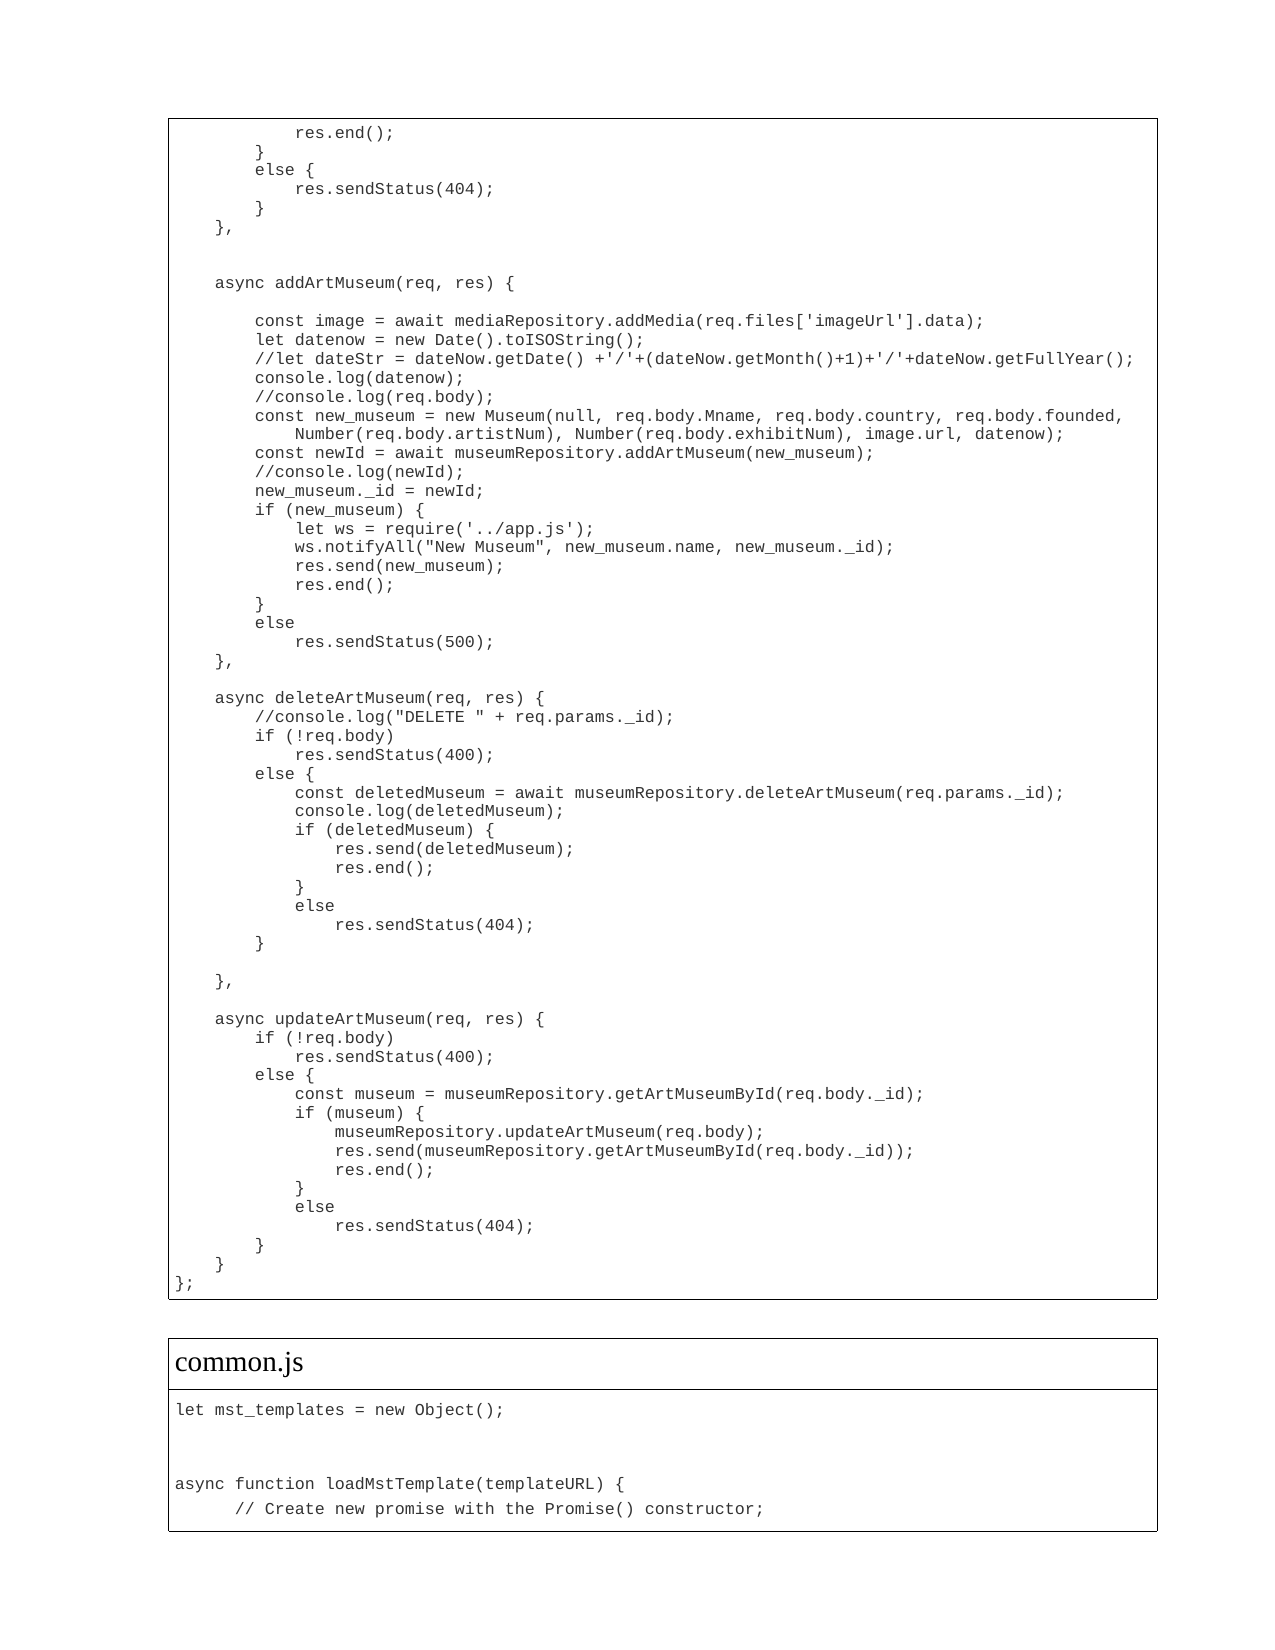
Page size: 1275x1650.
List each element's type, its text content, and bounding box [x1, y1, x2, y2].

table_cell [169, 119, 1157, 1299]
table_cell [169, 1390, 1157, 1531]
table_header common.js [169, 1339, 1157, 1389]
